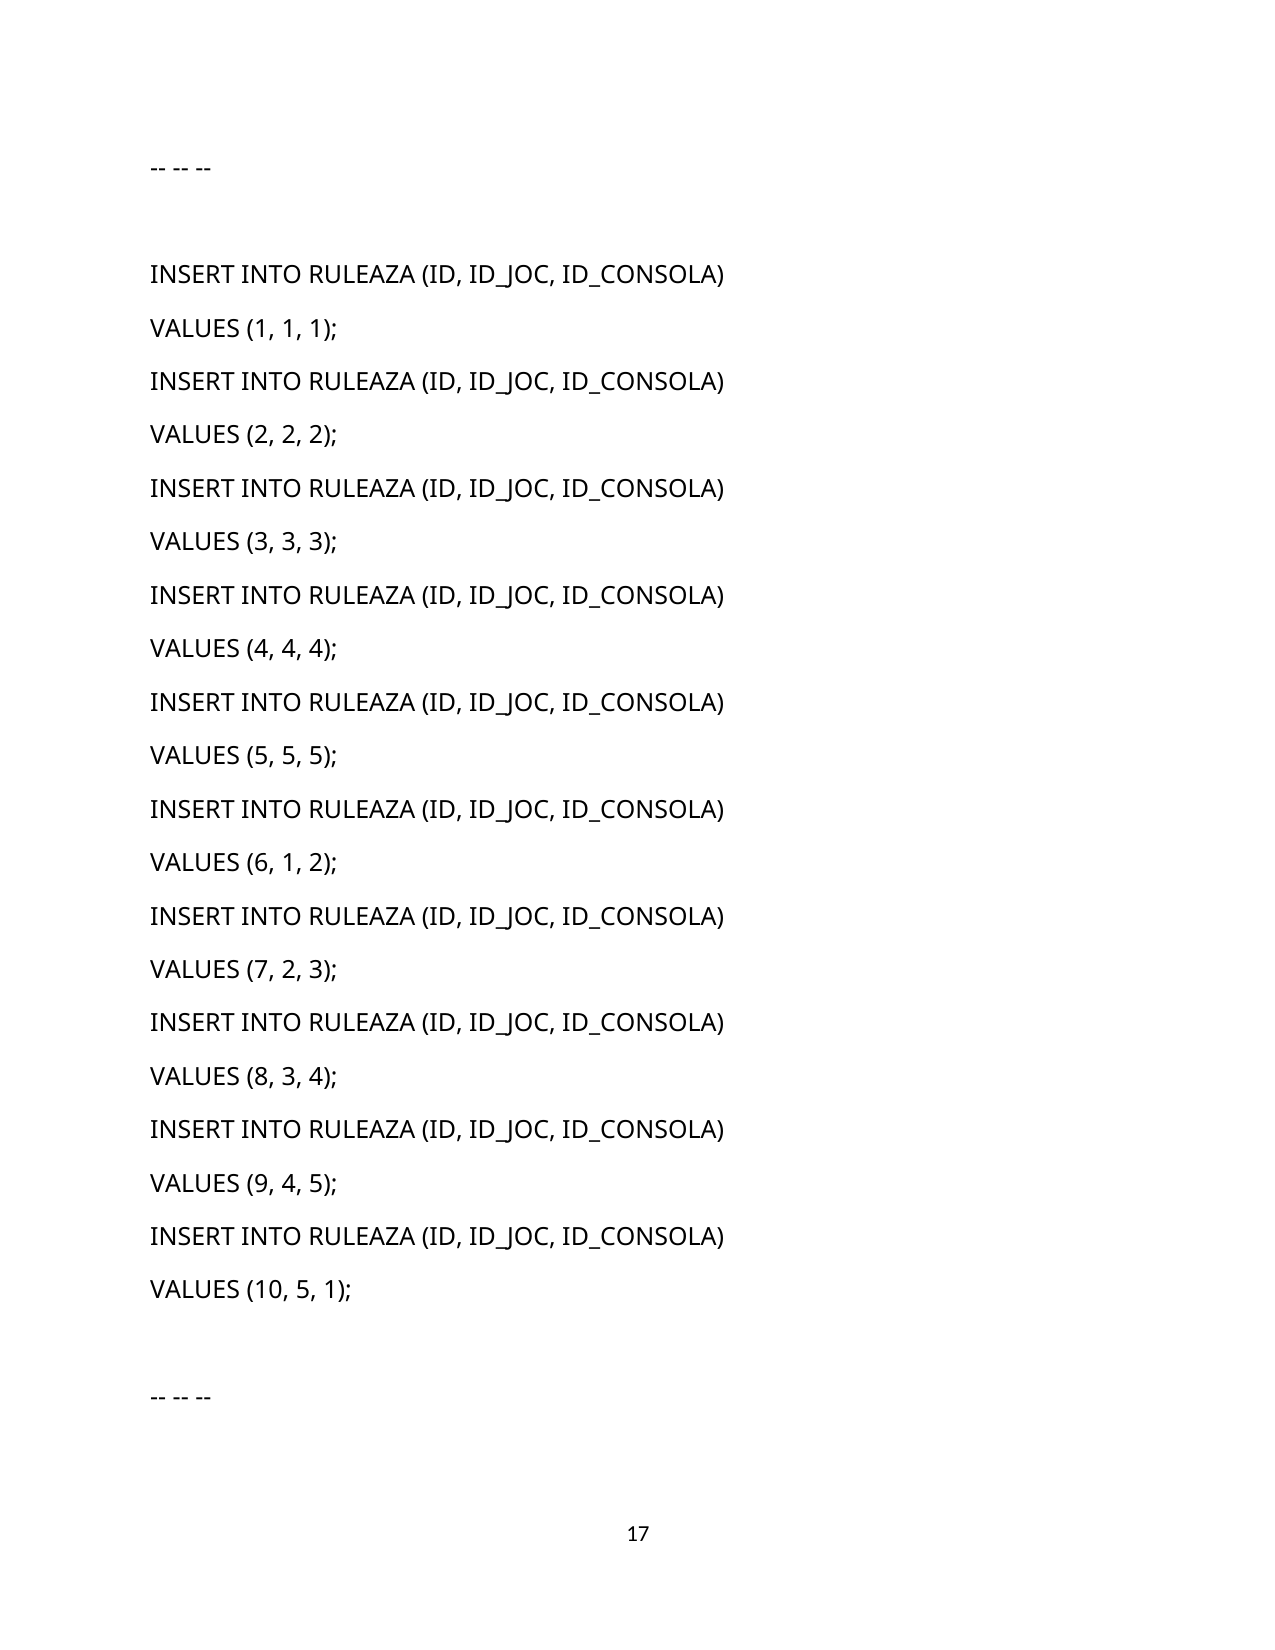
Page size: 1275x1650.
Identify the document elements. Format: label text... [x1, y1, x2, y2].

text INSERT INTO RULEAZA (ID, ID_JOC, ID_CONSOLA) [150, 684, 1125, 718]
text INSERT INTO RULEAZA (ID, ID_JOC, ID_CONSOLA) [150, 791, 1125, 825]
text INSERT INTO RULEAZA (ID, ID_JOC, ID_CONSOLA) [150, 364, 1125, 398]
text INSERT INTO RULEAZA (ID, ID_JOC, ID_CONSOLA) [150, 471, 1125, 505]
text VALUES (4, 4, 4); [150, 631, 1125, 665]
text VALUES (5, 5, 5); [150, 738, 1125, 772]
text -- -- -- [150, 150, 1125, 184]
text VALUES (3, 3, 3); [150, 524, 1125, 558]
text INSERT INTO RULEAZA (ID, ID_JOC, ID_CONSOLA) [150, 1005, 1125, 1039]
text VALUES (7, 2, 3); [150, 952, 1125, 986]
text INSERT INTO RULEAZA (ID, ID_JOC, ID_CONSOLA) [150, 257, 1125, 291]
text VALUES (10, 5, 1); [150, 1272, 1125, 1306]
text VALUES (6, 1, 2); [150, 845, 1125, 879]
text -- -- -- [150, 1379, 1125, 1413]
text VALUES (9, 4, 5); [150, 1165, 1125, 1199]
text INSERT INTO RULEAZA (ID, ID_JOC, ID_CONSOLA) [150, 898, 1125, 932]
text INSERT INTO RULEAZA (ID, ID_JOC, ID_CONSOLA) [150, 577, 1125, 612]
text VALUES (8, 3, 4); [150, 1058, 1125, 1092]
text VALUES (2, 2, 2); [150, 417, 1125, 451]
text INSERT INTO RULEAZA (ID, ID_JOC, ID_CONSOLA) [150, 1112, 1125, 1146]
text VALUES (1, 1, 1); [150, 310, 1125, 344]
text INSERT INTO RULEAZA (ID, ID_JOC, ID_CONSOLA) [150, 1219, 1125, 1253]
